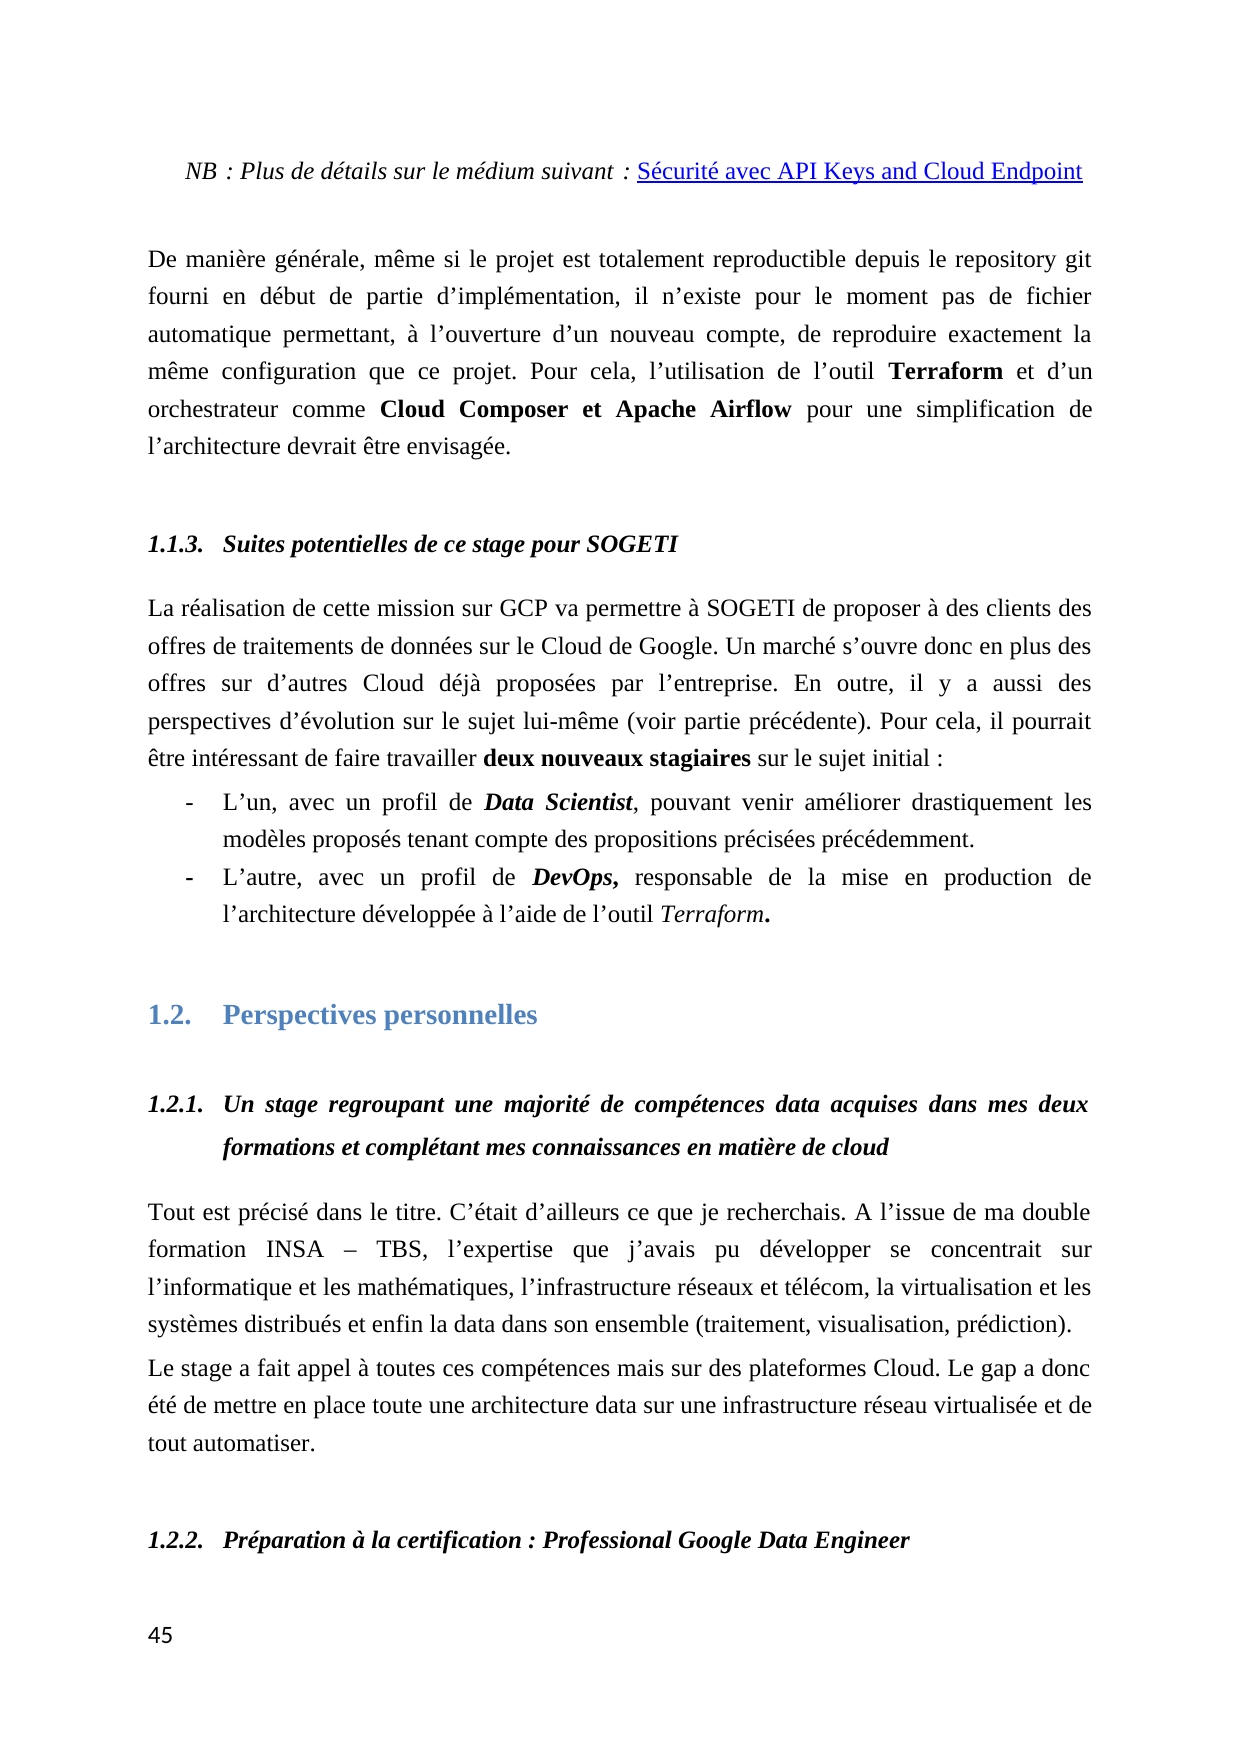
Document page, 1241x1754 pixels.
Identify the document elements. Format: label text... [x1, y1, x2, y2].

list NB : Plus de détails sur le médium suivant : Sécurité avec API Keys and Cloud Endpoint [185, 148, 1093, 185]
subtitle Préparation à la certification : Professional Google Data Engineer [148, 1525, 1093, 1554]
list L’un, avec un profil de Data Scientist, pouvant venir améliorer drastiquement les modèles proposés tenant compte des propositions précisées précédemment. [185, 778, 1093, 853]
text Tout est précisé dans le titre. C’était d’ailleurs ce que je recherchais. A l’issue de ma double formation INSA – TBS, l’expertise que j’avais pu développer se concentrait sur l’informatique et les mathématiques, l’infrastructure réseaux et télécom, la virtualisation et les systèmes distribués et enfin la data dans son ensemble (traitement, visualisation, prédiction). [148, 1188, 1093, 1338]
subtitle Suites potentielles de ce stage pour SOGETI [148, 529, 1093, 558]
text La réalisation de cette mission sur GCP va permettre à SOGETI de proposer à des clients des offres de traitements de données sur le Cloud de Google. Un marché s’ouvre donc en plus des offres sur d’autres Cloud déjà proposées par l’entreprise. En outre, il y a aussi des perspectives d’évolution sur le sujet lui-même (voir partie précédente). Pour cela, il pourrait être intéressant de faire travailler deux nouveaux stagiaires sur le sujet initial : [148, 584, 1093, 772]
subtitle Perspectives personnelles [148, 997, 1093, 1031]
text Le stage a fait appel à toutes ces compétences mais sur des plateformes Cloud. Le gap a donc été de mettre en place toute une architecture data sur une infrastructure réseau virtualisée et de tout automatiser. [148, 1344, 1093, 1457]
text De manière générale, même si le projet est totalement reproductible depuis le repository git fourni en début de partie d’implémentation, il n’existe pour le moment pas de fichier automatique permettant, à l’ouverture d’un nouveau compte, de reproduire exactement la même configuration que ce projet. Pour cela, l’utilisation de l’outil Terraform et d’un orchestrateur comme Cloud Composer et Apache Airflow pour une simplification de l’architecture devrait être envisagée. [148, 235, 1093, 460]
list L’autre, avec un profil de DevOps, responsable de la mise en production de l’architecture développée à l’aide de l’outil Terraform. [185, 853, 1093, 928]
subtitle Un stage regroupant une majorité de compétences data acquises dans mes deux formations et complétant mes connaissances en matière de cloud [148, 1089, 1093, 1161]
